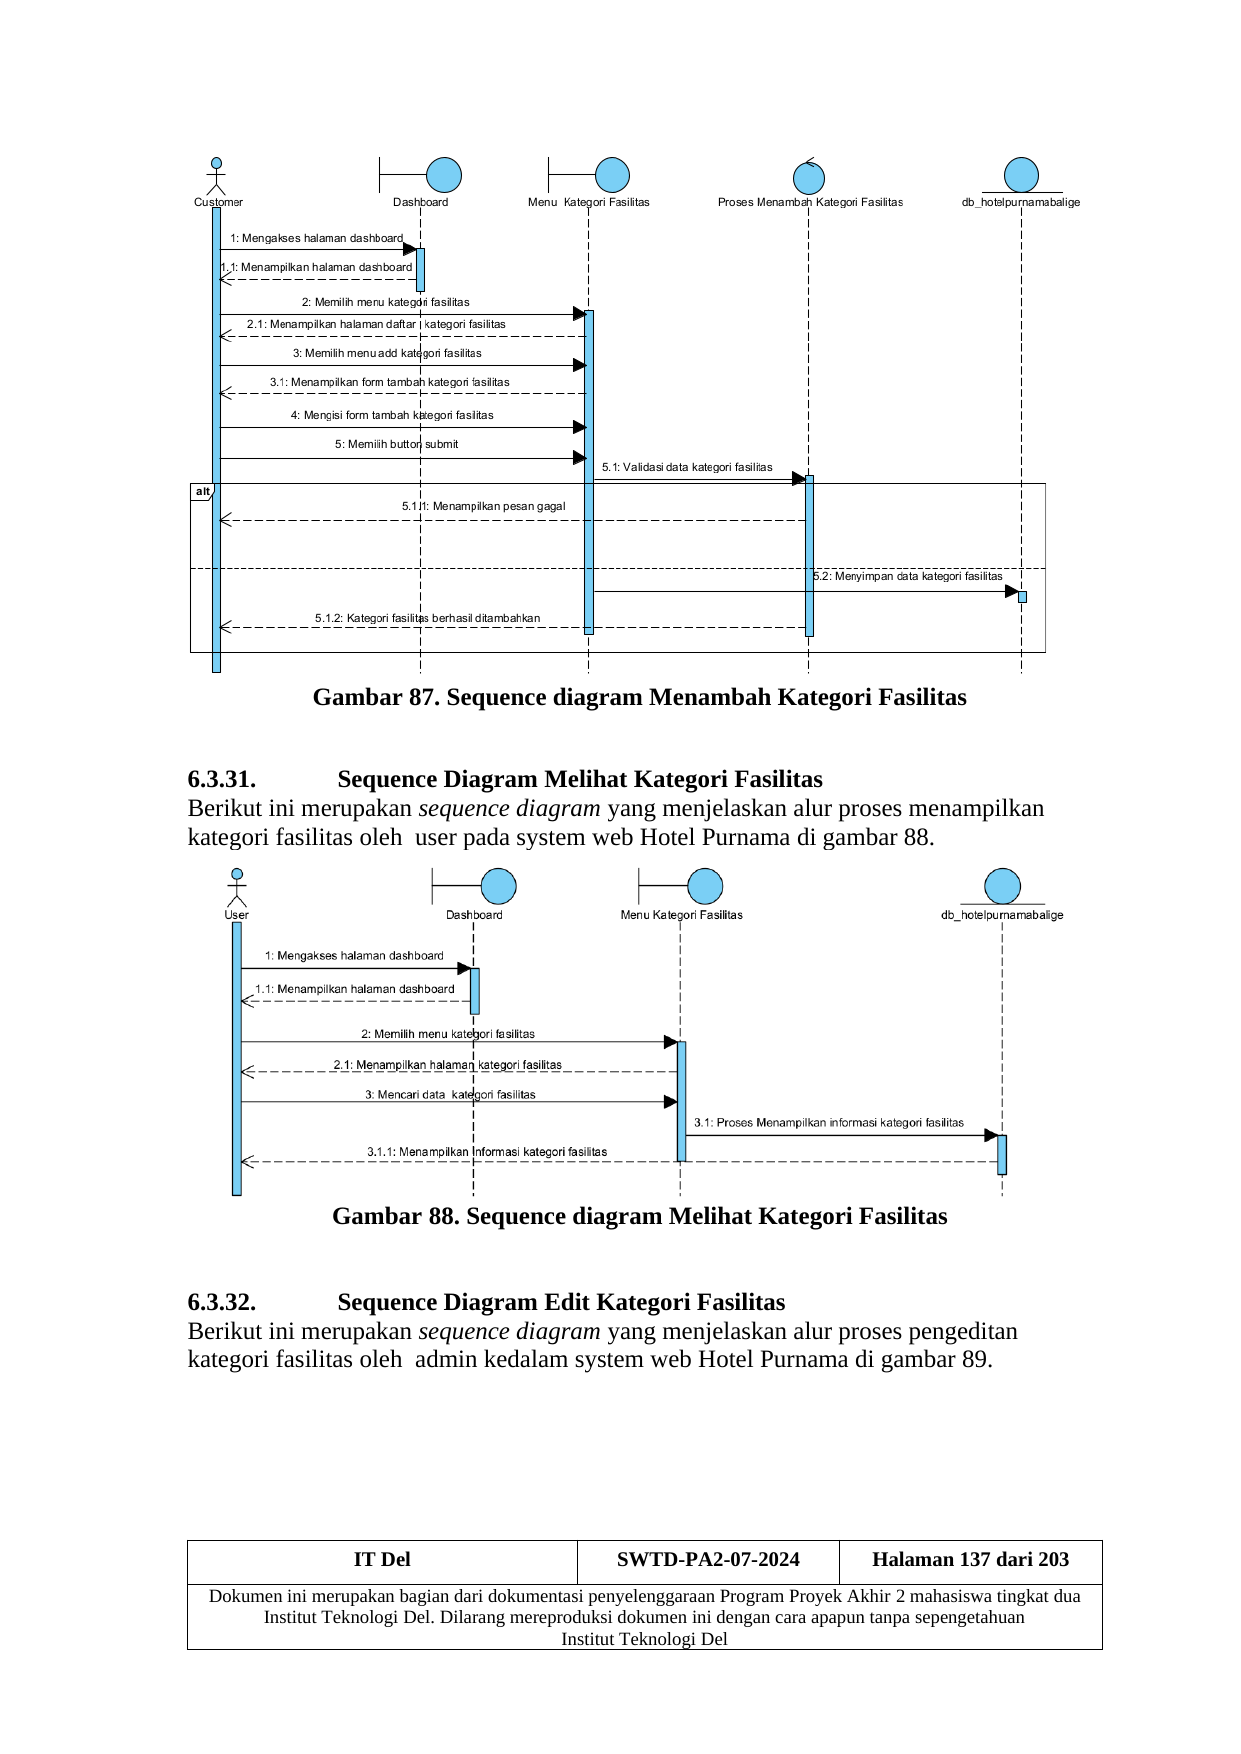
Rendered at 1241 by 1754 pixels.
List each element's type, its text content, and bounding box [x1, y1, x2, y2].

text Berikut ini merupakan sequence diagram yang menjelaskan alur proses pengeditan kategori fasilitas oleh admin kedalam system web Hotel Purnama di gambar 89. [187, 1316, 1092, 1373]
text 6.3.32. Sequence Diagram Edit Kategori Fasilitas [187, 1287, 1092, 1316]
picture [187, 850, 1093, 1201]
text Gambar 88. Sequence diagram Melihat Kategori Fasilitas [187, 1201, 1092, 1229]
text Gambar 87. Sequence diagram Menambah Kategori Fasilitas [187, 682, 1092, 711]
text Berikut ini merupakan sequence diagram yang menjelaskan alur proses menampilkan kategori fasilitas oleh user pada system web Hotel Purnama di gambar 88. [187, 793, 1092, 850]
text 6.3.31. Sequence Diagram Melihat Kategori Fasilitas [187, 764, 1092, 793]
picture [187, 147, 1093, 682]
